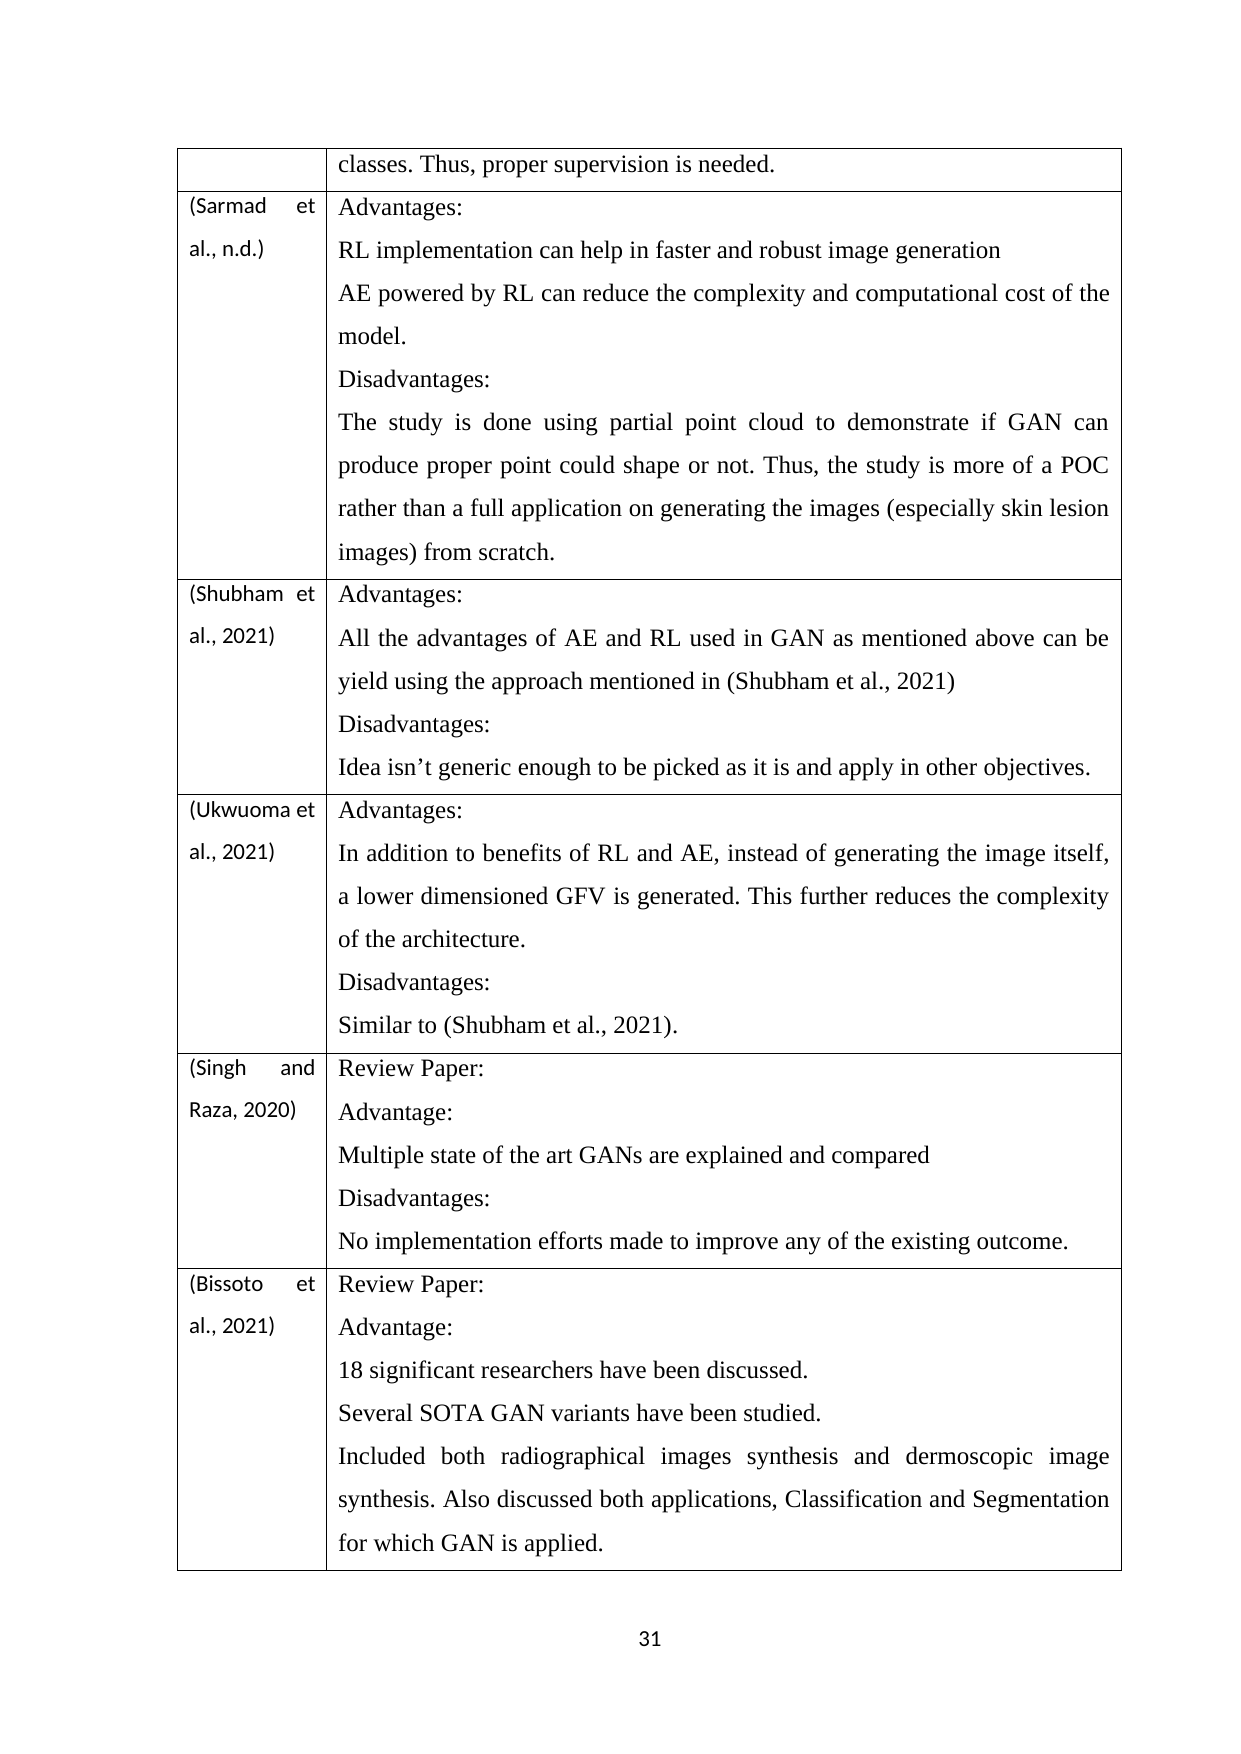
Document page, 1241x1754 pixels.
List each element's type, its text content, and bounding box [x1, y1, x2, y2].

table_cell Advantages: In addition to benefits of RL and AE, instead of generating the image itself, a lower dimensioned GFV is generated. This further reduces the complexity of the architecture. Disadvantages: Similar to . [327, 795, 1121, 1052]
table_cell Review Paper: Advantage: Multiple state of the art GANs are explained and compared Disadvantages: No implementation efforts made to improve any of the existing outcome. [327, 1054, 1121, 1268]
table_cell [327, 149, 1121, 191]
table_cell Advantages: RL implementation can help in faster and robust image generation AE powered by RL can reduce the complexity and computational cost of the model. Disadvantages: The study is done using partial point cloud to demonstrate if GAN can produce proper point could shape or not. Thus, the study is more of a POC rather than a full application on generating the images (especially skin lesion images) from scratch. [327, 192, 1121, 578]
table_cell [327, 1269, 1121, 1569]
table_cell Advantages: All the advantages of AE and RL used in GAN as mentioned above can be yield using the approach mentioned in Disadvantages: Idea isn’t generic enough to be picked as it is and apply in other objectives. [327, 580, 1121, 794]
